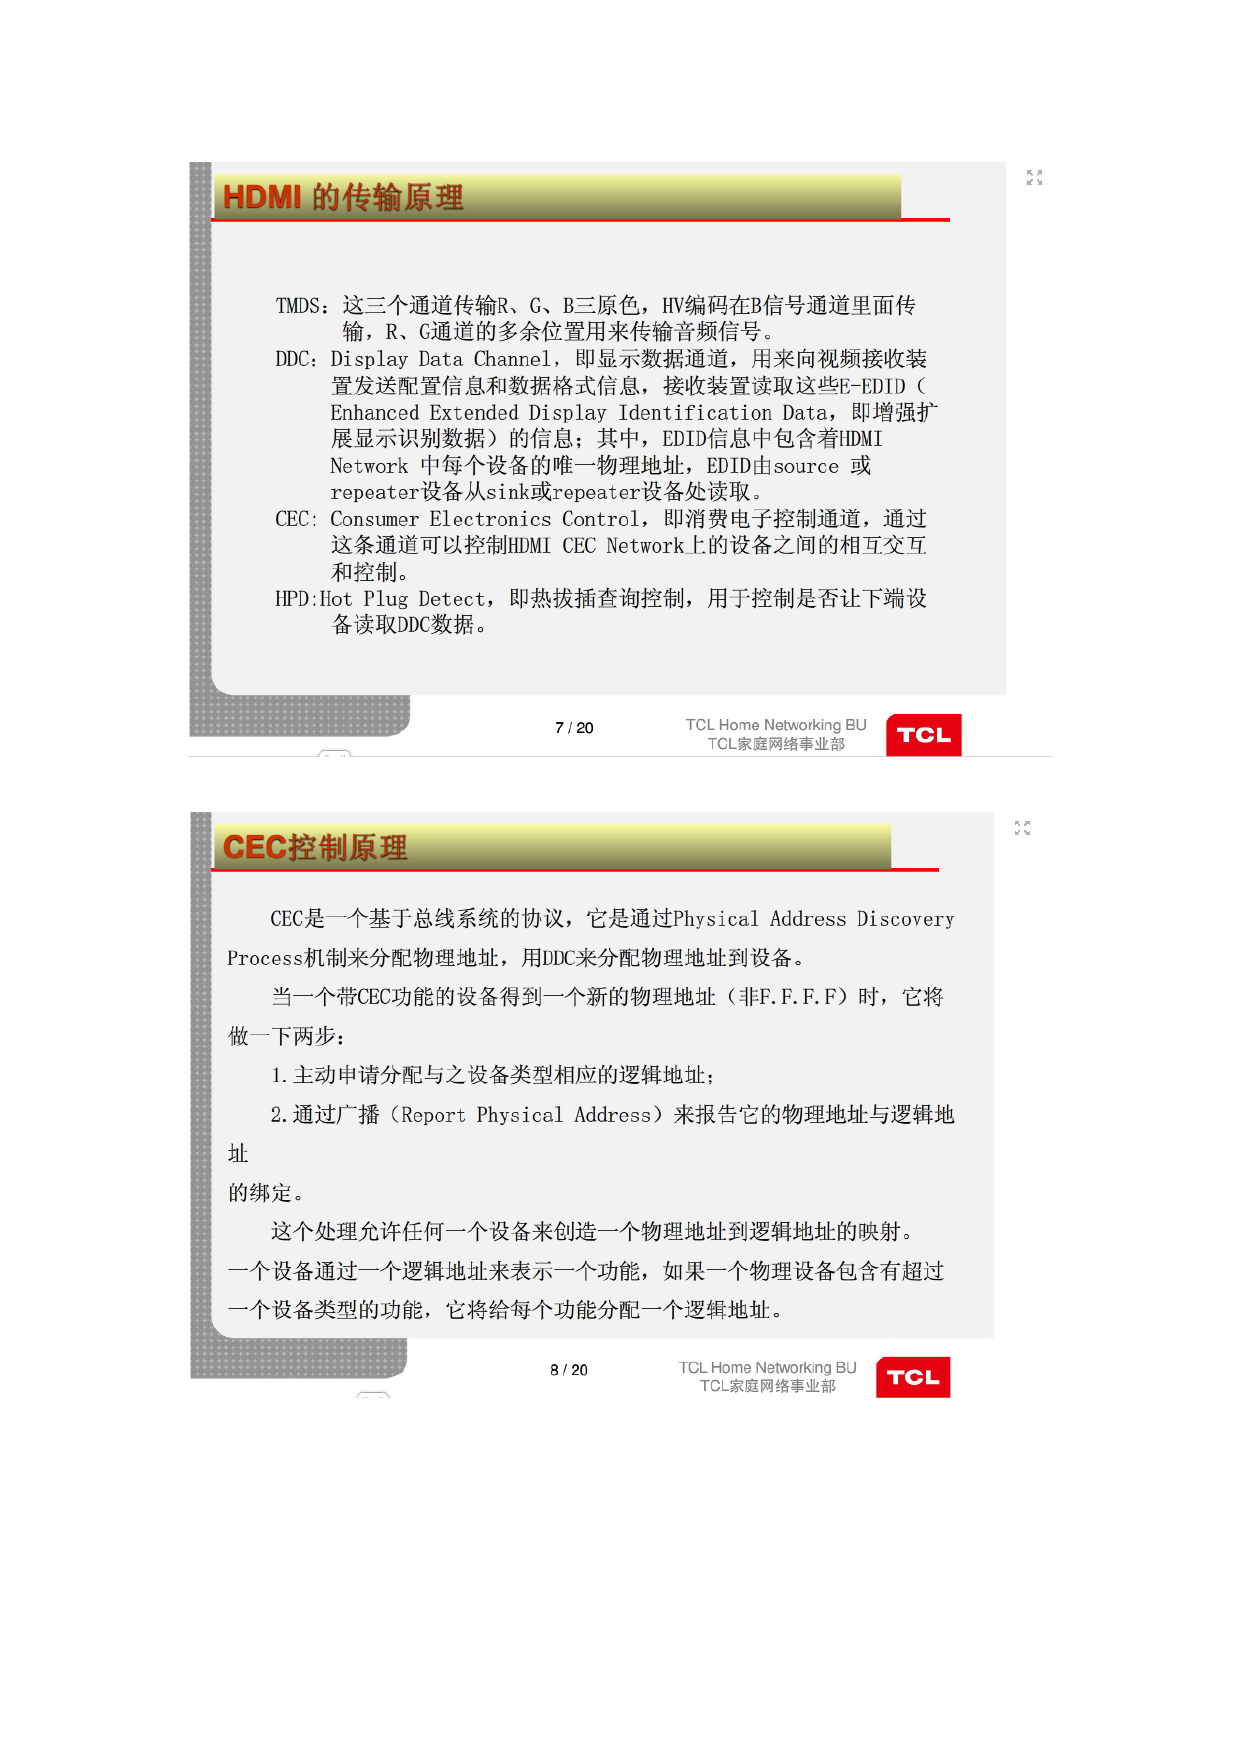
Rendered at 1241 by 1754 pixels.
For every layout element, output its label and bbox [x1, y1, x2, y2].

picture [187, 162, 1053, 757]
picture [187, 812, 1053, 1398]
